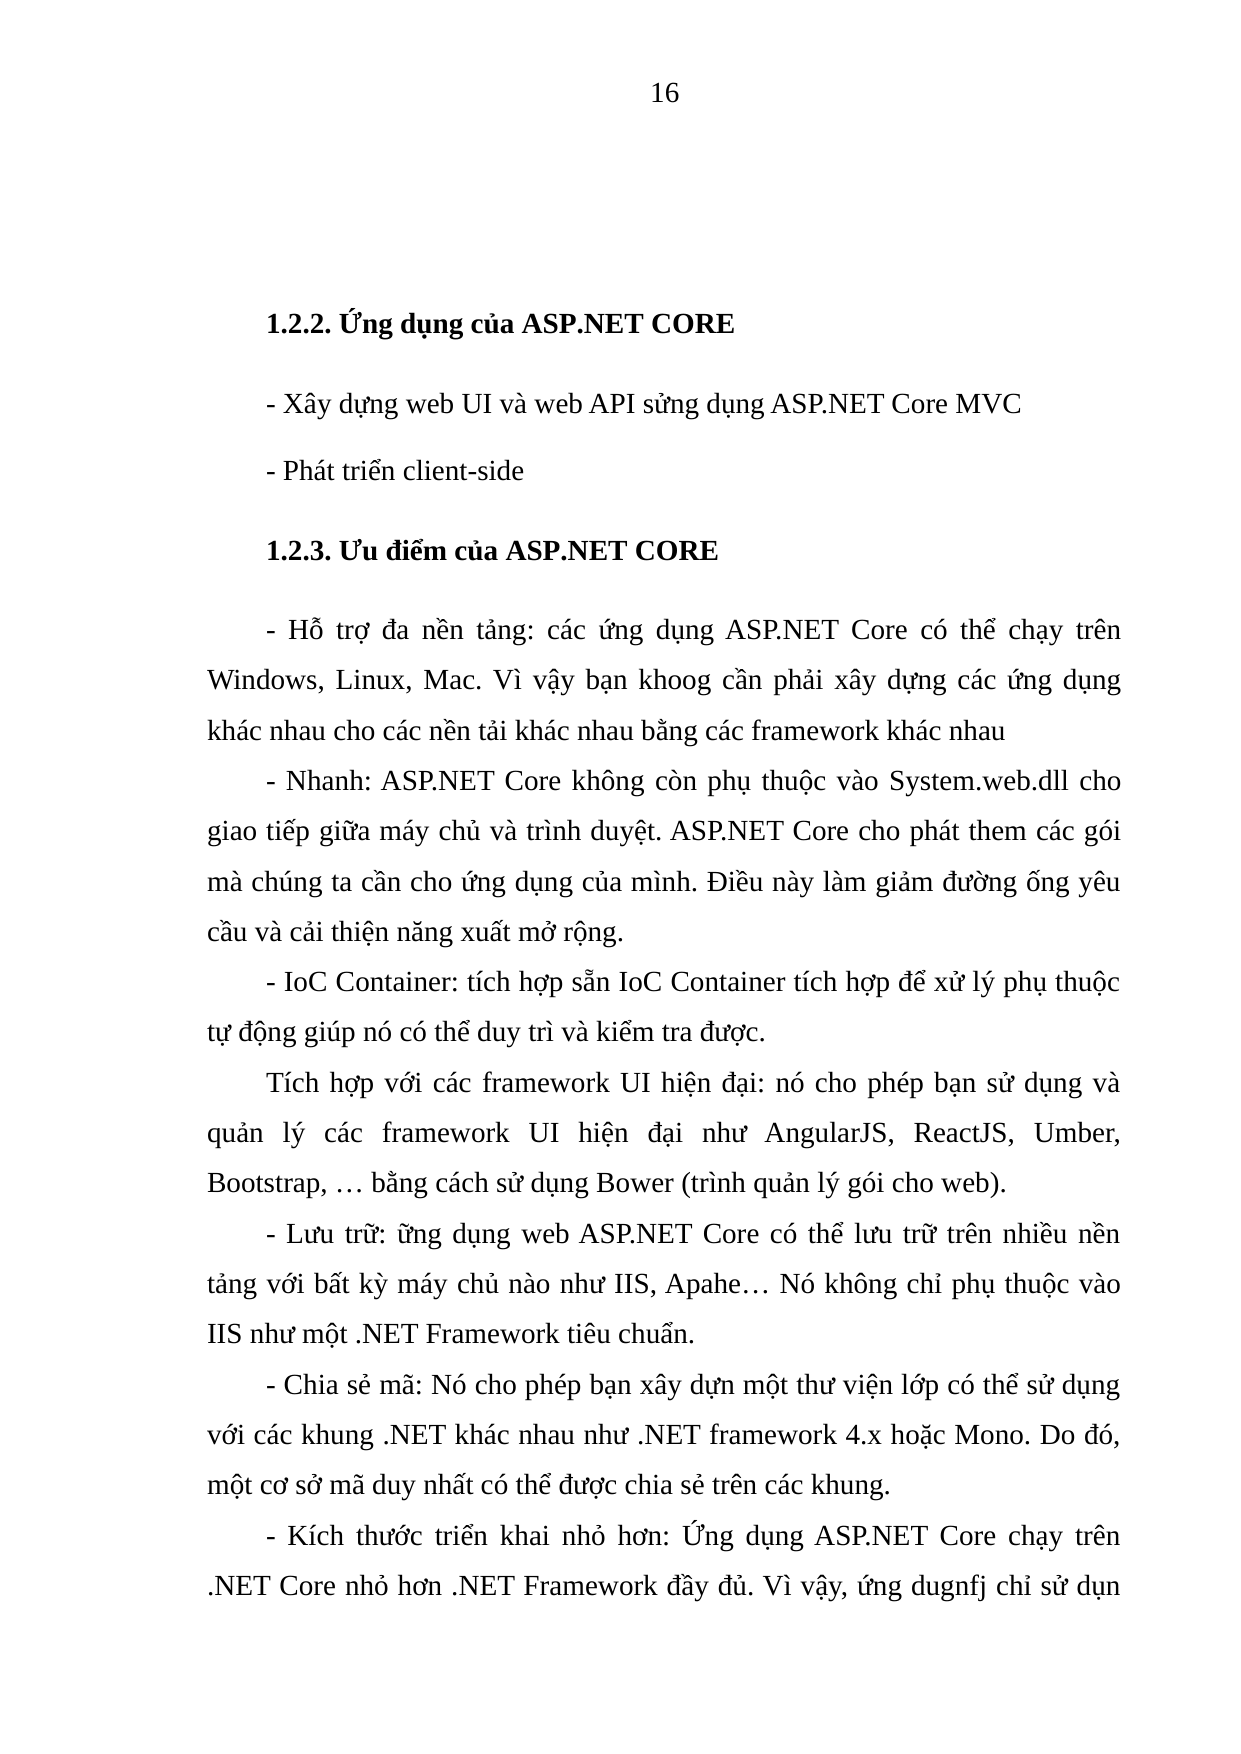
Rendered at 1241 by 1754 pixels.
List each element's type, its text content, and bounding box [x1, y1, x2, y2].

text - Lưu trữ: ững dụng web ASP.NET Core có thể lưu trữ trên nhiều nền tảng với bất kỳ máy chủ nào như IIS, Apahe… Nó không chỉ phụ thuộc vào IIS như một .NET Framework tiêu chuẩn. [207, 1216, 1122, 1350]
text Tích hợp với các framework UI hiện đại: nó cho phép bạn sử dụng và quản lý các framework UI hiện đại như AngularJS, ReactJS, Umber, Bootstrap, … bằng cách sử dụng Bower (trình quản lý gói cho web). [207, 1065, 1122, 1199]
text - IoC Container: tích hợp sẵn IoC Container tích hợp để xử lý phụ thuộc tự động giúp nó có thể duy trì và kiểm tra được. [207, 964, 1122, 1048]
text - Xây dựng web UI và web API sửng dụng ASP.NET Core MVC [207, 386, 1122, 420]
subtitle 1.2.2. Ứng dụng của ASP.NET CORE [207, 307, 1122, 340]
text - Phát triển client-side [207, 453, 1122, 487]
text - Nhanh: ASP.NET Core không còn phụ thuộc vào System.web.dll cho giao tiếp giữa máy chủ và trình duyệt. ASP.NET Core cho phát them các gói mà chúng ta cần cho ứng dụng của mình. Điều này làm giảm đường ống yêu cầu và cải thiện năng xuất mở rộng. [207, 763, 1122, 947]
subtitle 1.2.3. Ưu điểm của ASP.NET CORE [207, 533, 1122, 566]
text - Chia sẻ mã: Nó cho phép bạn xây dựn một thư viện lớp có thể sử dụng với các khung .NET khác nhau như .NET framework 4.x hoặc Mono. Do đó, một cơ sở mã duy nhất có thể được chia sẻ trên các khung. [207, 1367, 1122, 1501]
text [207, 1518, 1122, 1602]
text - Hỗ trợ đa nền tảng: các ứng dụng ASP.NET Core có thể chạy trên Windows, Linux, Mac. Vì vậy bạn khoog cần phải xây dựng các ứng dụng khác nhau cho các nền tải khác nhau bằng các framework khác nhau [207, 612, 1122, 746]
